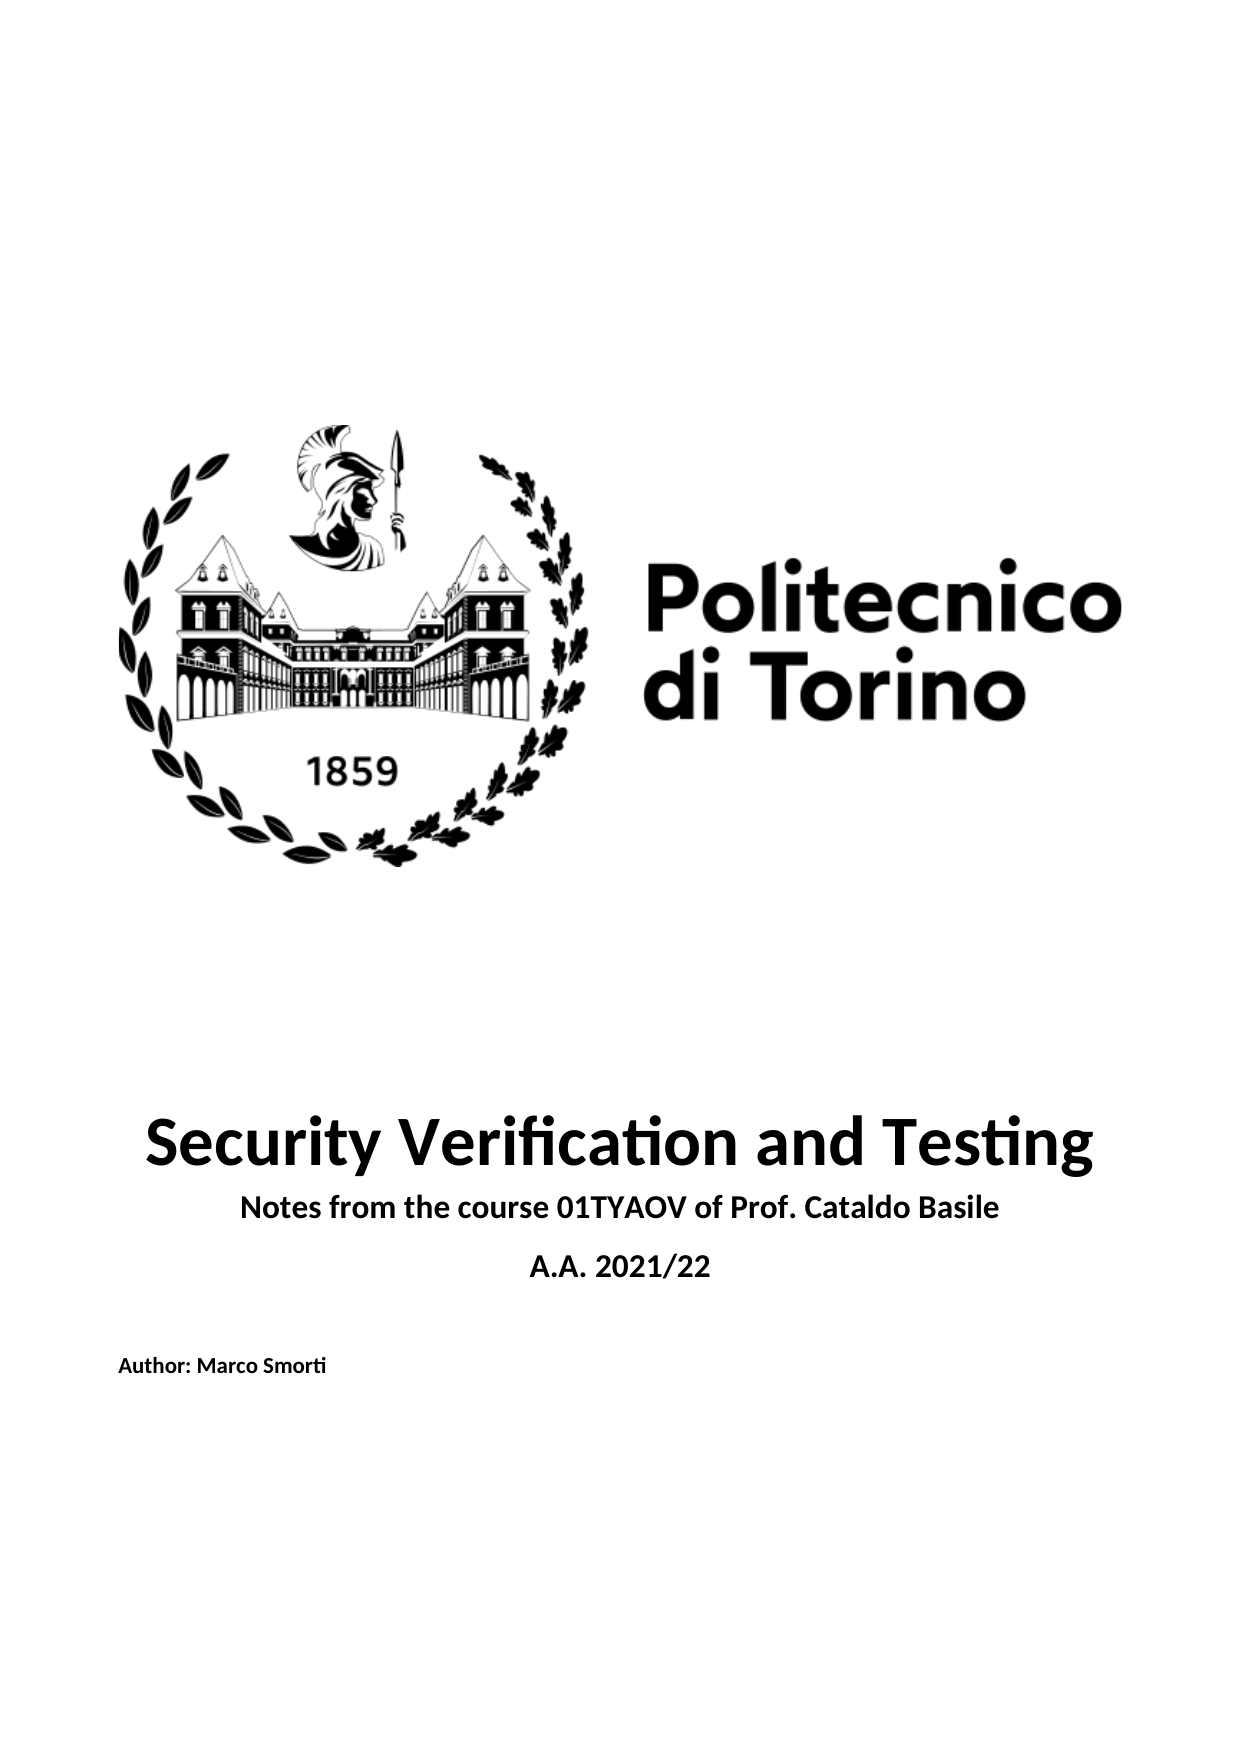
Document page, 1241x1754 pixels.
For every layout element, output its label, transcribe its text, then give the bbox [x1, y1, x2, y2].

picture [118, 425, 1122, 867]
text Author: Marco Smorti [118, 1352, 1122, 1380]
text Security Verification and Testing Notes from the course 01TYAOV of Prof. Cataldo Basile [118, 1097, 1122, 1226]
text A.A. 2021/22 [118, 1246, 1122, 1286]
